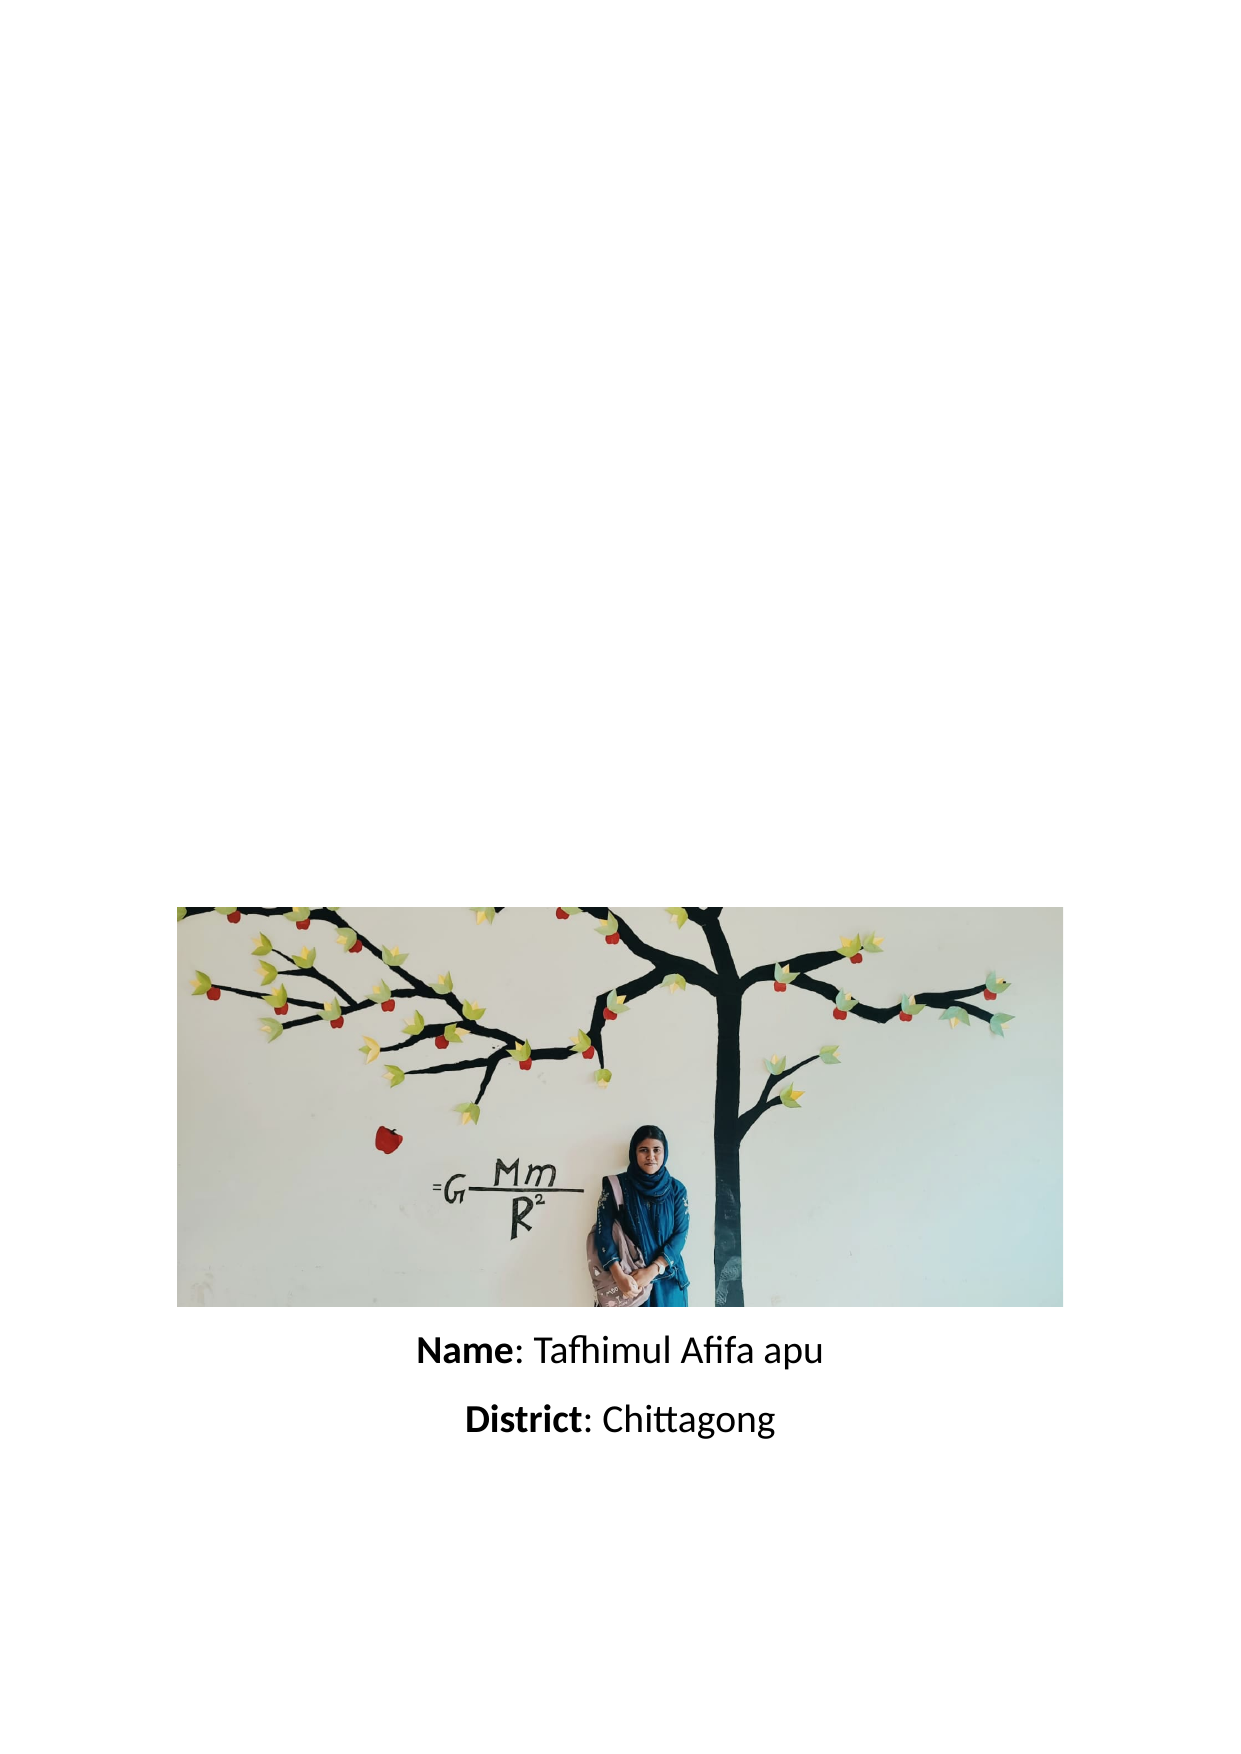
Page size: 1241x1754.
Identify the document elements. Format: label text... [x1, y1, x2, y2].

picture [177, 907, 1064, 1307]
text District: Chittagong [150, 1394, 1090, 1442]
text Name: Tafhimul Afifa apu [150, 1325, 1090, 1373]
